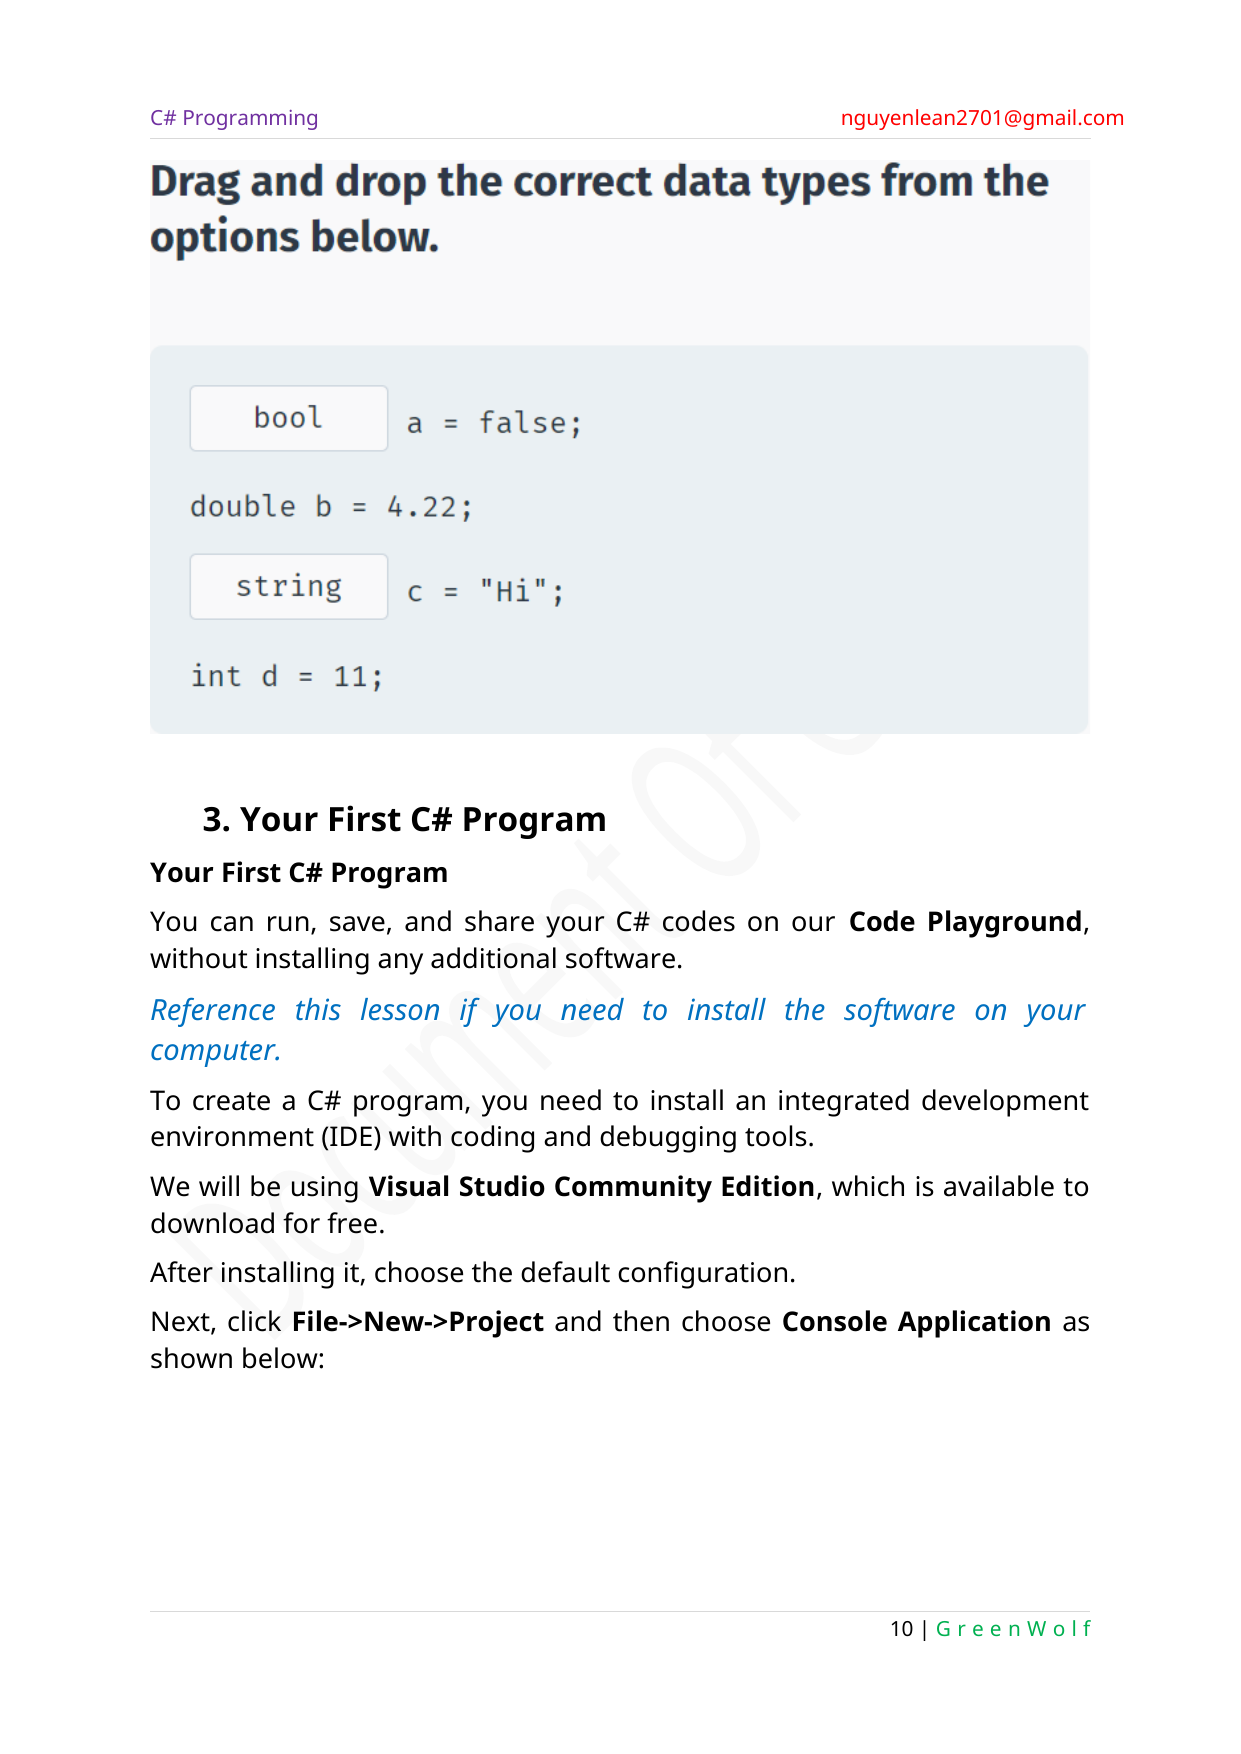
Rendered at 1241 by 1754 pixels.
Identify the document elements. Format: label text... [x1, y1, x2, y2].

text Reference this lesson if you need to install the software on your computer. [150, 989, 1090, 1068]
text Your First C# Program [150, 853, 1090, 890]
subtitle Your First C# Program [202, 796, 1090, 841]
text To create a C# program, you need to install an integrated development environment (IDE) with coding and debugging tools. [150, 1081, 1090, 1155]
text Next, click File->New->Project and then choose Console Application as shown below: [150, 1303, 1090, 1377]
text You can run, save, and share your C# codes on our Code Playground, without installing any additional software. [150, 903, 1090, 977]
text After installing it, choose the default configuration. [150, 1253, 1090, 1290]
text We will be using Visual Studio Community Edition, which is available to download for free. [150, 1167, 1090, 1241]
picture [150, 160, 1091, 734]
